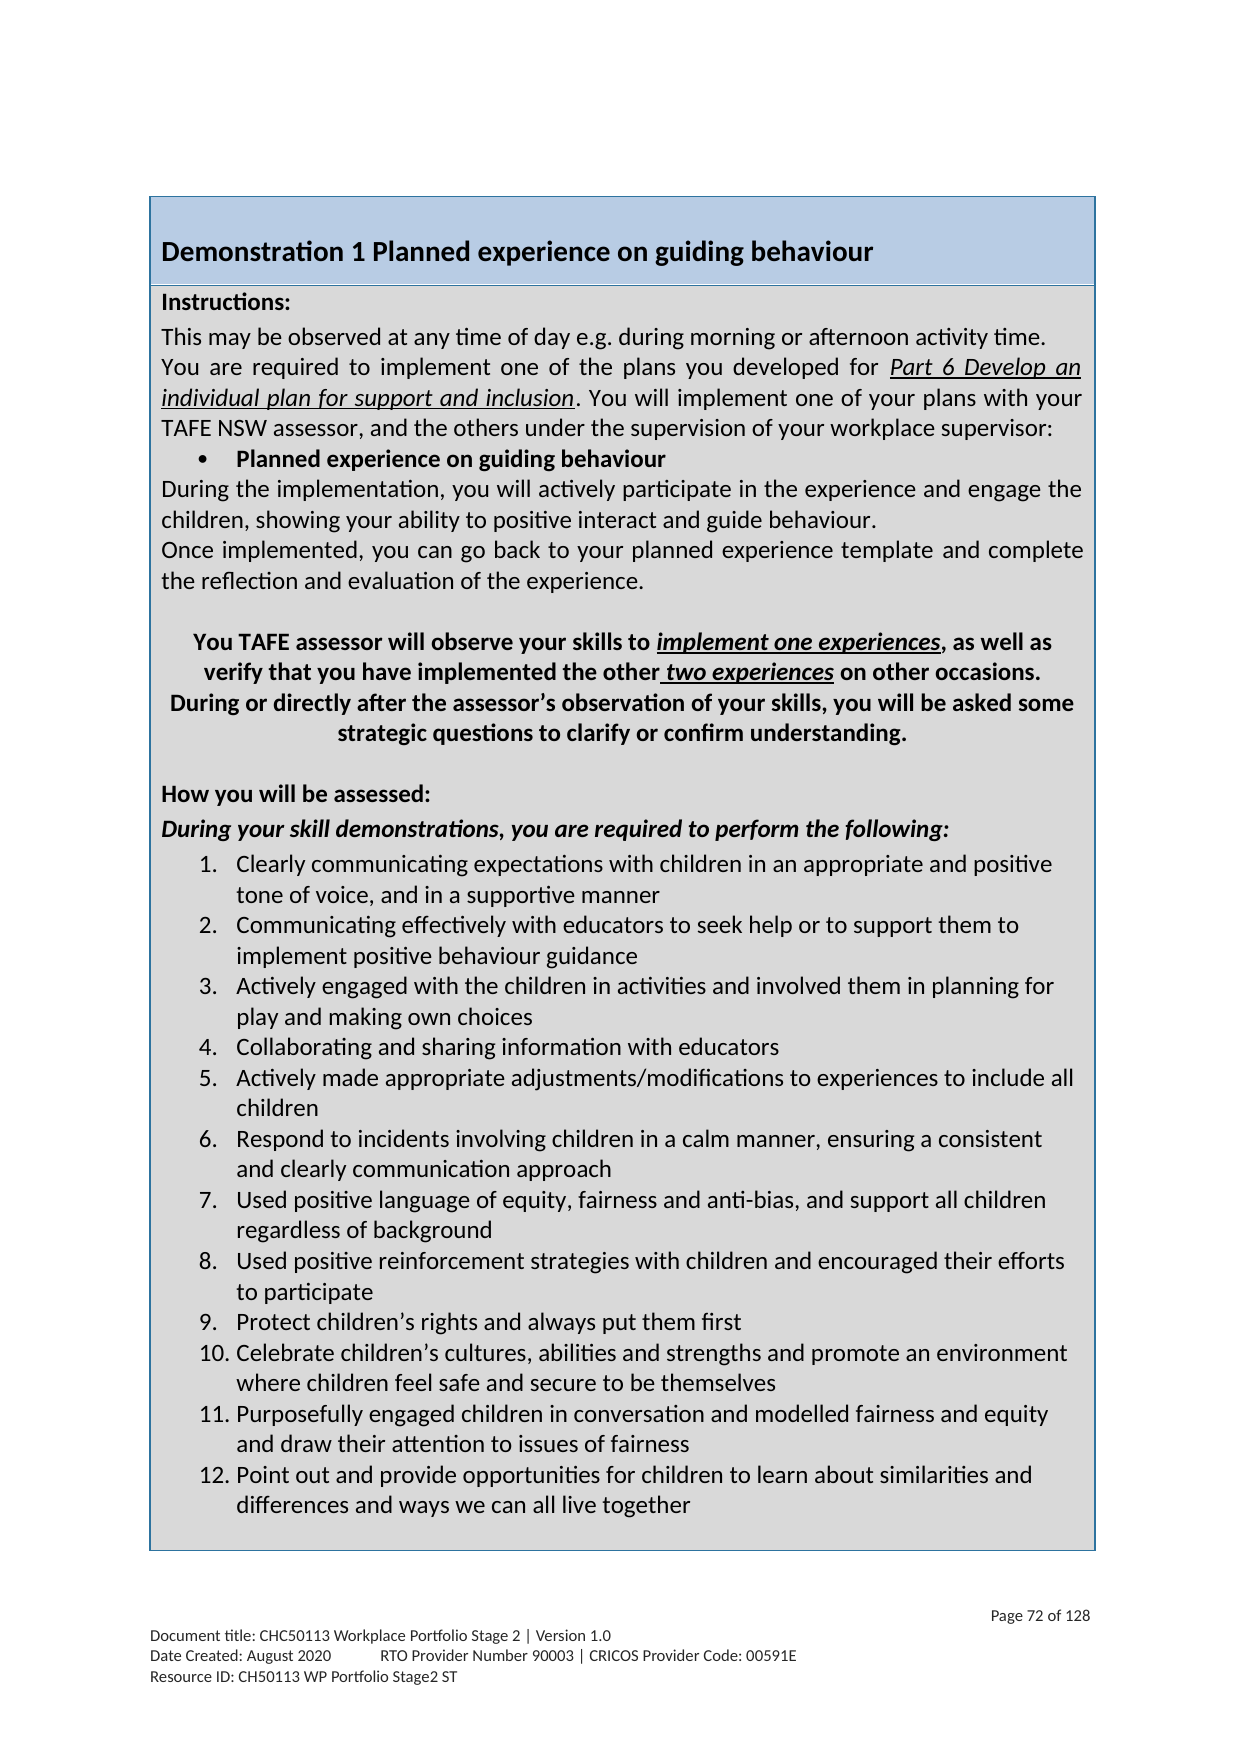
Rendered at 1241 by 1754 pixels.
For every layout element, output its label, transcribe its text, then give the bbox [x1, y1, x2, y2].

table_cell Instructions: This may be observed at any time of day e.g. during morning or afternoon activity time. You are required to implement one of the plans you developed for Part 6 Develop an individual plan for support and inclusion. You will implement one of your plans with your TAFE NSW assessor, and the others under the supervision of your workplace supervisor: Planned experience on guiding behaviour During the implementation, you will actively participate in the experience and engage the children, showing your ability to positive interact and guide behaviour. Once implemented, you can go back to your planned experience template and complete the reflection and evaluation of the experience. You TAFE assessor will observe your skills to implement one experiences, as well as verify that you have implemented the other two experiences on other occasions. During or directly after the assessor’s observation of your skills, you will be asked some strategic questions to clarify or confirm understanding. How you will be assessed: During your skill demonstrations, you are required to perform the following: Clearly communicating expectations with children in an appropriate and positive tone of voice, and in a supportive manner Communicating effectively with educators to seek help or to support them to implement positive behaviour guidance Actively engaged with the children in activities and involved them in planning for play and making own choices Collaborating and sharing information with educators Actively made appropriate adjustments/modifications to experiences to include all children Respond to incidents involving children in a calm manner, ensuring a consistent and clearly communication approach Used positive language of equity, fairness and anti-bias, and support all children regardless of background Used positive reinforcement strategies with children and encouraged their efforts to participate Protect children’s rights and always put them first Celebrate children’s cultures, abilities and strengths and promote an environment where children feel safe and secure to be themselves Purposefully engaged children in conversation and modelled fairness and equity and draw their attention to issues of fairness Point out and provide opportunities for children to learn about similarities and differences and ways we can all live together [151, 286, 1094, 1550]
table_header Demonstration 1 Planned experience on guiding behaviour [151, 197, 1094, 284]
